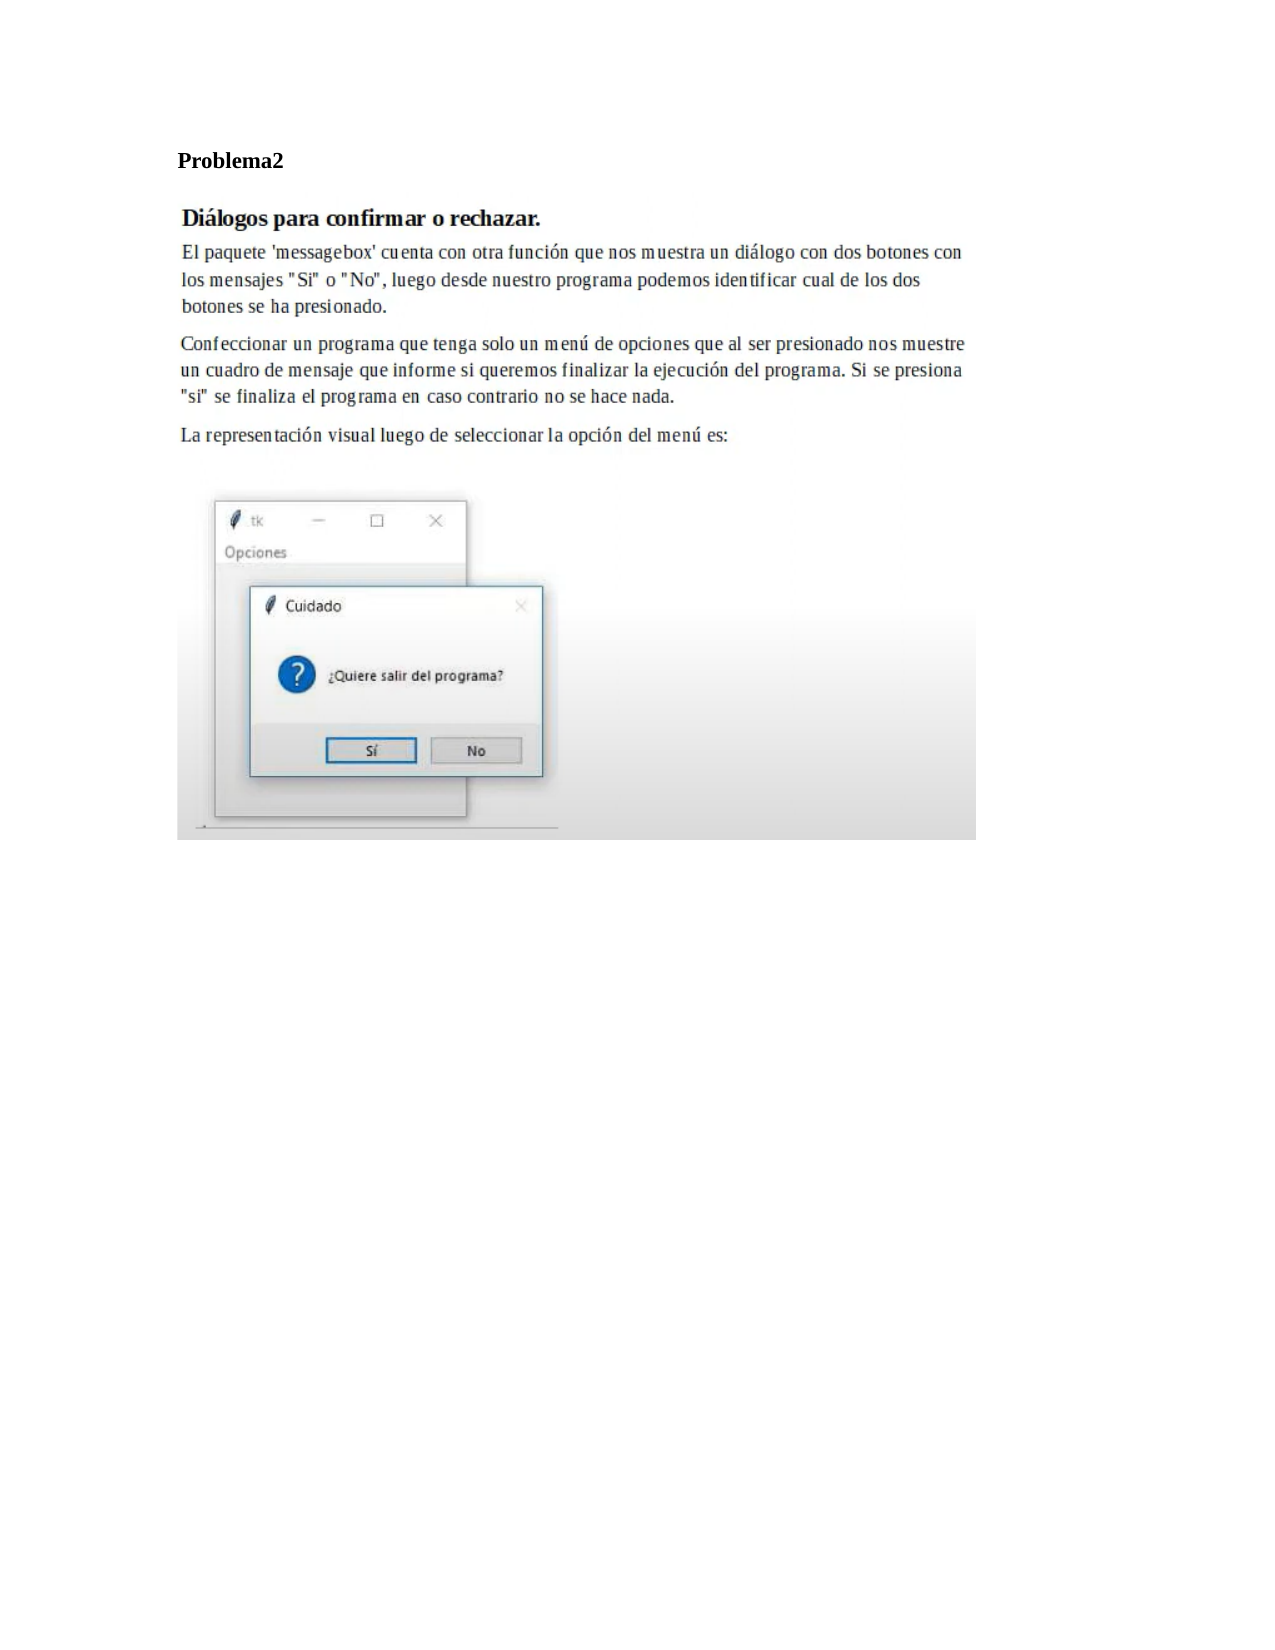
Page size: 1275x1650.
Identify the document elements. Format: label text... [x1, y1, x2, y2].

picture [177, 192, 979, 318]
picture [177, 320, 976, 840]
text Problema2 [177, 148, 1098, 174]
